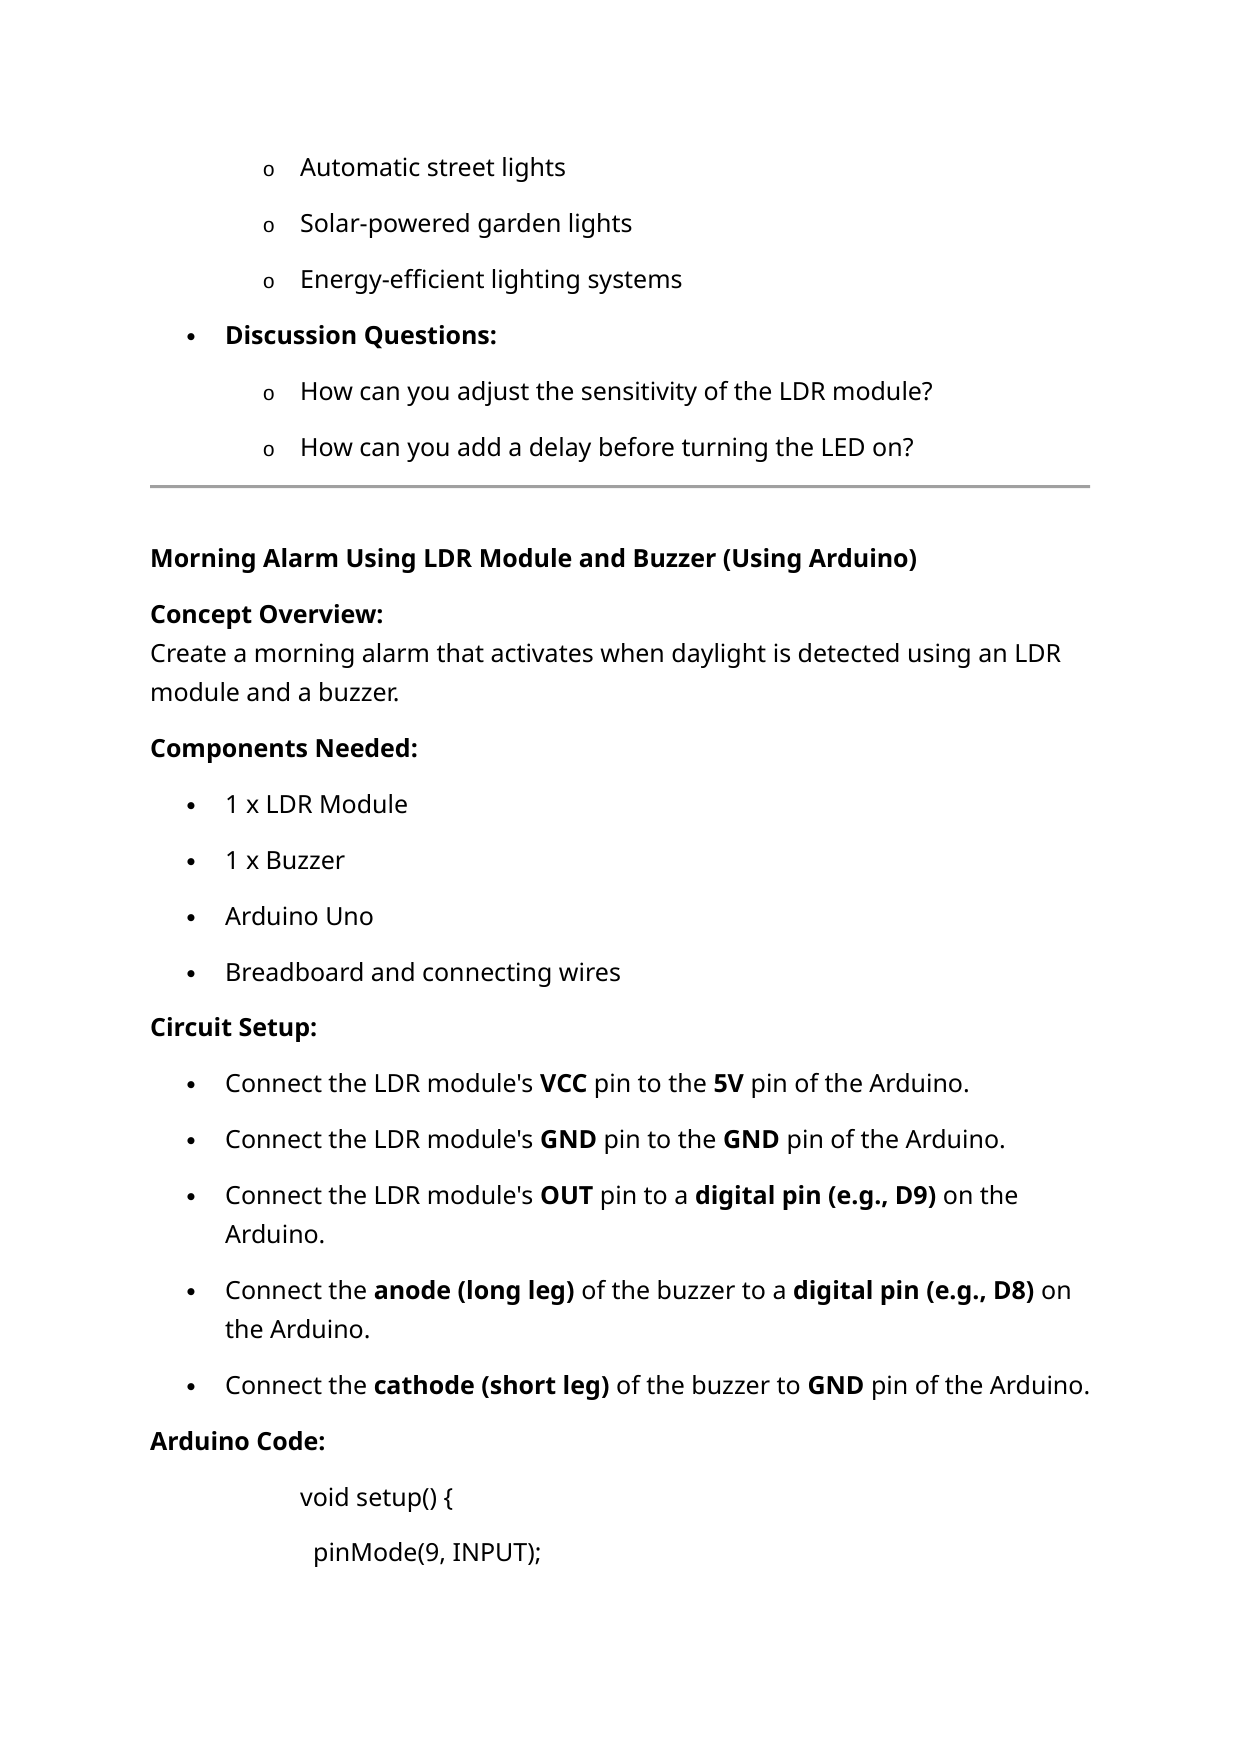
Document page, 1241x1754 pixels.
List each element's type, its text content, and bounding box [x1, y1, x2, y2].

text void setup() { [300, 1479, 1090, 1513]
text Concept Overview: Create a morning alarm that activates when daylight is detected using an LDR module and a buzzer. [150, 597, 1090, 709]
list Automatic street lights [262, 150, 1090, 184]
list Solar-powered garden lights [262, 206, 1090, 240]
list Connect the LDR module's GND pin to the GND pin of the Arduino. [187, 1122, 1090, 1156]
list 1 x Buzzer [187, 842, 1090, 877]
list Breadboard and connecting wires [187, 954, 1090, 988]
list Connect the LDR module's VCC pin to the 5V pin of the Arduino. [187, 1066, 1090, 1100]
list Energy-efficient lighting systems [262, 262, 1090, 296]
list 1 x LDR Module [187, 787, 1090, 821]
text Arduino Code: [150, 1423, 1090, 1457]
list How can you adjust the sensitivity of the LDR module? [262, 373, 1090, 407]
list Arduino Uno [187, 898, 1090, 932]
list Discussion Questions: [187, 317, 1090, 352]
list How can you add a delay before turning the LED on? [262, 429, 1090, 463]
text pinMode(9, INPUT); [300, 1535, 1090, 1569]
list Connect the LDR module's OUT pin to a digital pin (e.g., D9) on the Arduino. [187, 1177, 1090, 1251]
list Connect the cathode (short leg) of the buzzer to GND pin of the Arduino. [187, 1367, 1090, 1402]
text Components Needed: [150, 731, 1090, 765]
text Circuit Setup: [150, 1010, 1090, 1044]
text Morning Alarm Using LDR Module and Buzzer (Using Arduino) [150, 541, 1090, 575]
list Connect the anode (long leg) of the buzzer to a digital pin (e.g., D8) on the Arduino. [187, 1272, 1090, 1346]
